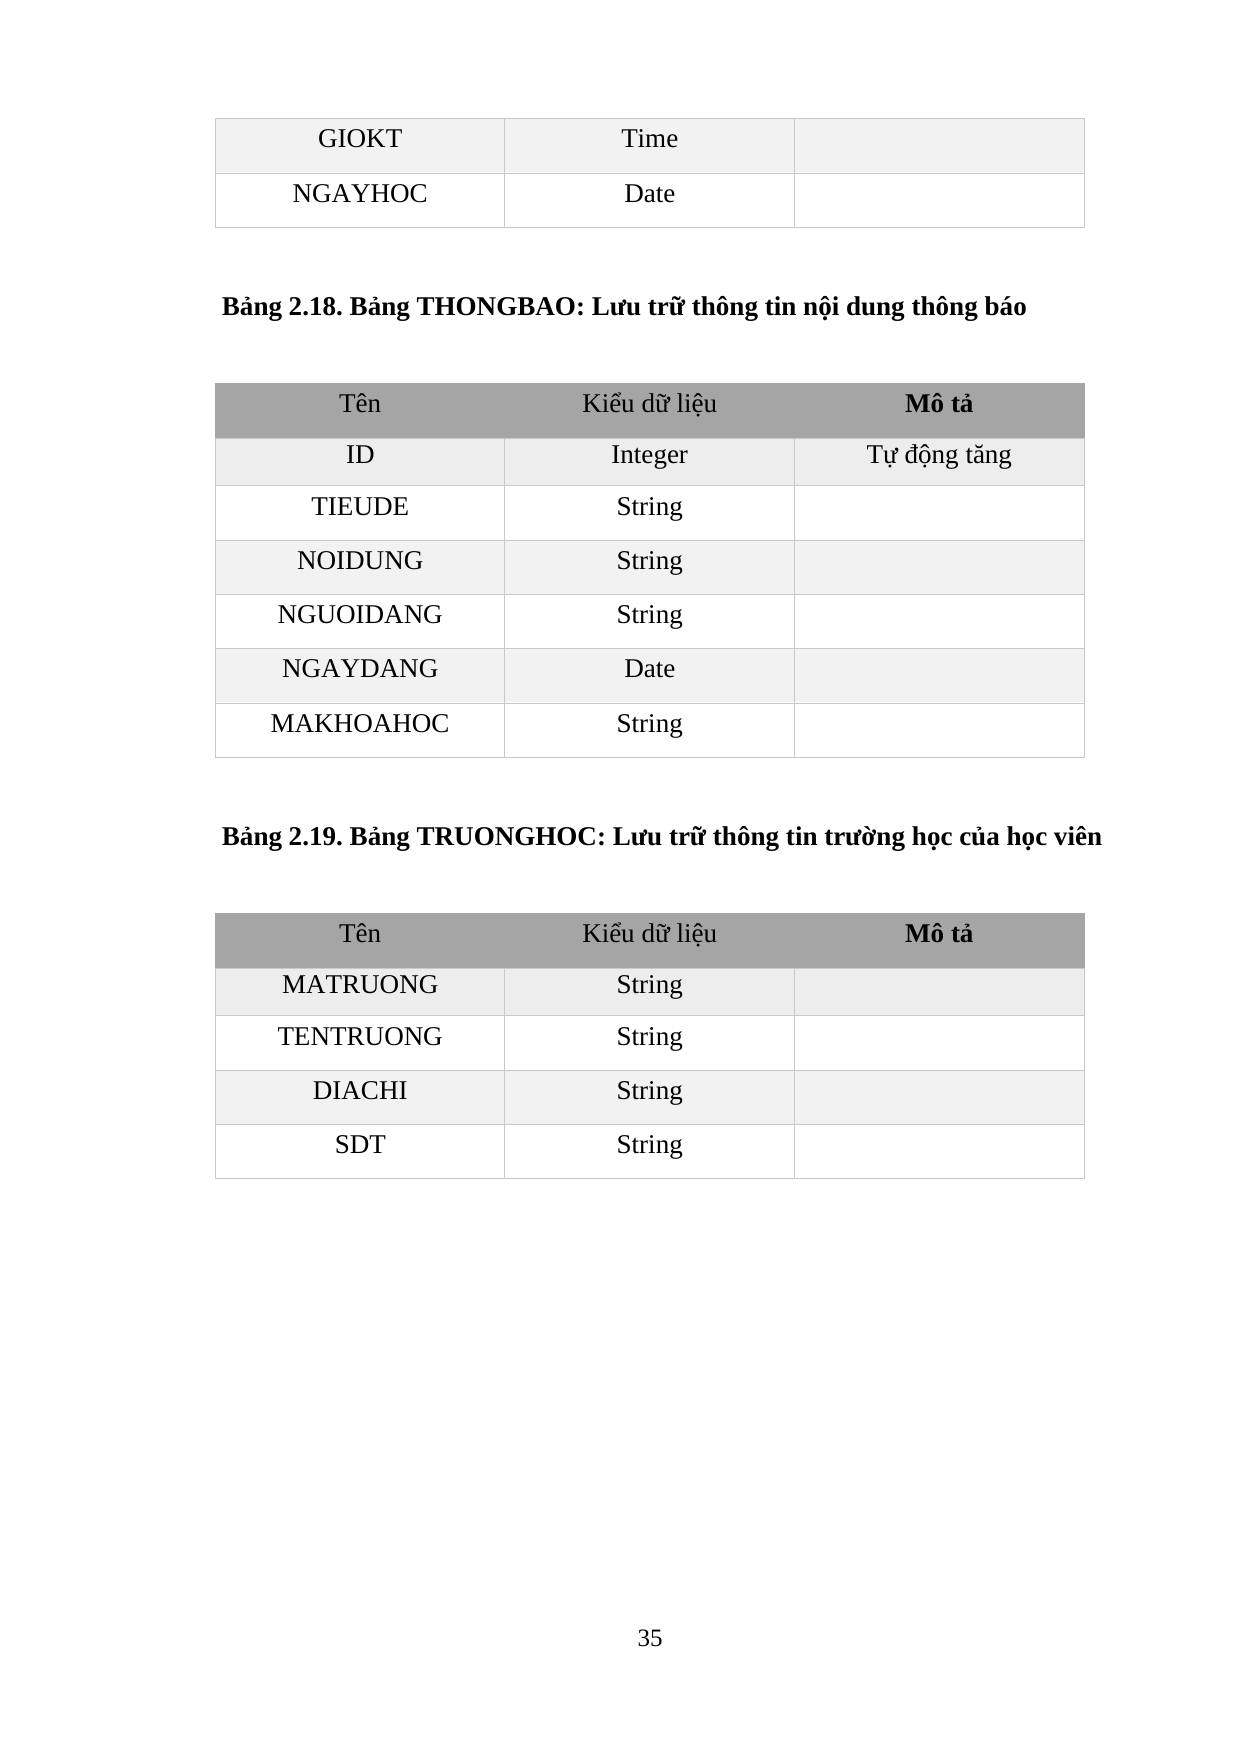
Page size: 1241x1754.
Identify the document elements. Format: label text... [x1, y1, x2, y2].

table_cell String [505, 486, 794, 539]
table_cell [795, 174, 1084, 227]
table_cell NGAYDANG [216, 649, 504, 702]
table_cell NGUOIDANG [216, 595, 504, 648]
table_cell Date [505, 649, 794, 702]
table_cell [795, 1071, 1084, 1124]
table_cell GIOKT [216, 119, 504, 172]
table_cell [795, 1016, 1084, 1069]
table_cell [795, 1125, 1084, 1178]
table_cell NOIDUNG [216, 541, 504, 594]
table_header Tên [216, 384, 505, 438]
table_cell String [505, 969, 794, 1015]
table_cell TIEUDE [216, 486, 504, 539]
table_cell Integer [505, 439, 794, 485]
table_cell MAKHOAHOC [216, 704, 504, 757]
table_cell String [505, 1071, 794, 1124]
table_cell [795, 119, 1084, 172]
table_cell [795, 704, 1084, 757]
table_cell String [505, 1016, 794, 1069]
table_header Tên [216, 914, 505, 968]
table_header Kiểu dữ liệu [505, 914, 794, 968]
table_cell String [505, 595, 794, 648]
table_cell Date [505, 174, 794, 227]
table_cell ID [216, 439, 504, 485]
table_cell String [505, 1125, 794, 1178]
table_cell Time [505, 119, 794, 172]
table_cell [795, 595, 1084, 648]
table_cell DIACHI [216, 1071, 504, 1124]
text Bảng 2.18. Bảng THONGBAO: Lưu trữ thông tin nội dung thông báo [177, 290, 1122, 321]
table_cell [795, 486, 1084, 539]
table_cell NGAYHOC [216, 174, 504, 227]
table_cell Tự động tăng [795, 439, 1084, 485]
table_cell TENTRUONG [216, 1016, 504, 1069]
table_cell MATRUONG [216, 969, 504, 1015]
table_header Kiểu dữ liệu [505, 384, 794, 438]
table_header Mô tả [794, 914, 1084, 968]
text Bảng 2.19. Bảng TRUONGHOC: Lưu trữ thông tin trường học của học viên [177, 820, 1122, 851]
table_cell [795, 649, 1084, 702]
table_cell SDT [216, 1125, 504, 1178]
table_cell [795, 969, 1084, 1015]
table_cell String [505, 704, 794, 757]
table_cell [795, 541, 1084, 594]
table_header Mô tả [794, 384, 1084, 438]
table_cell String [505, 541, 794, 594]
